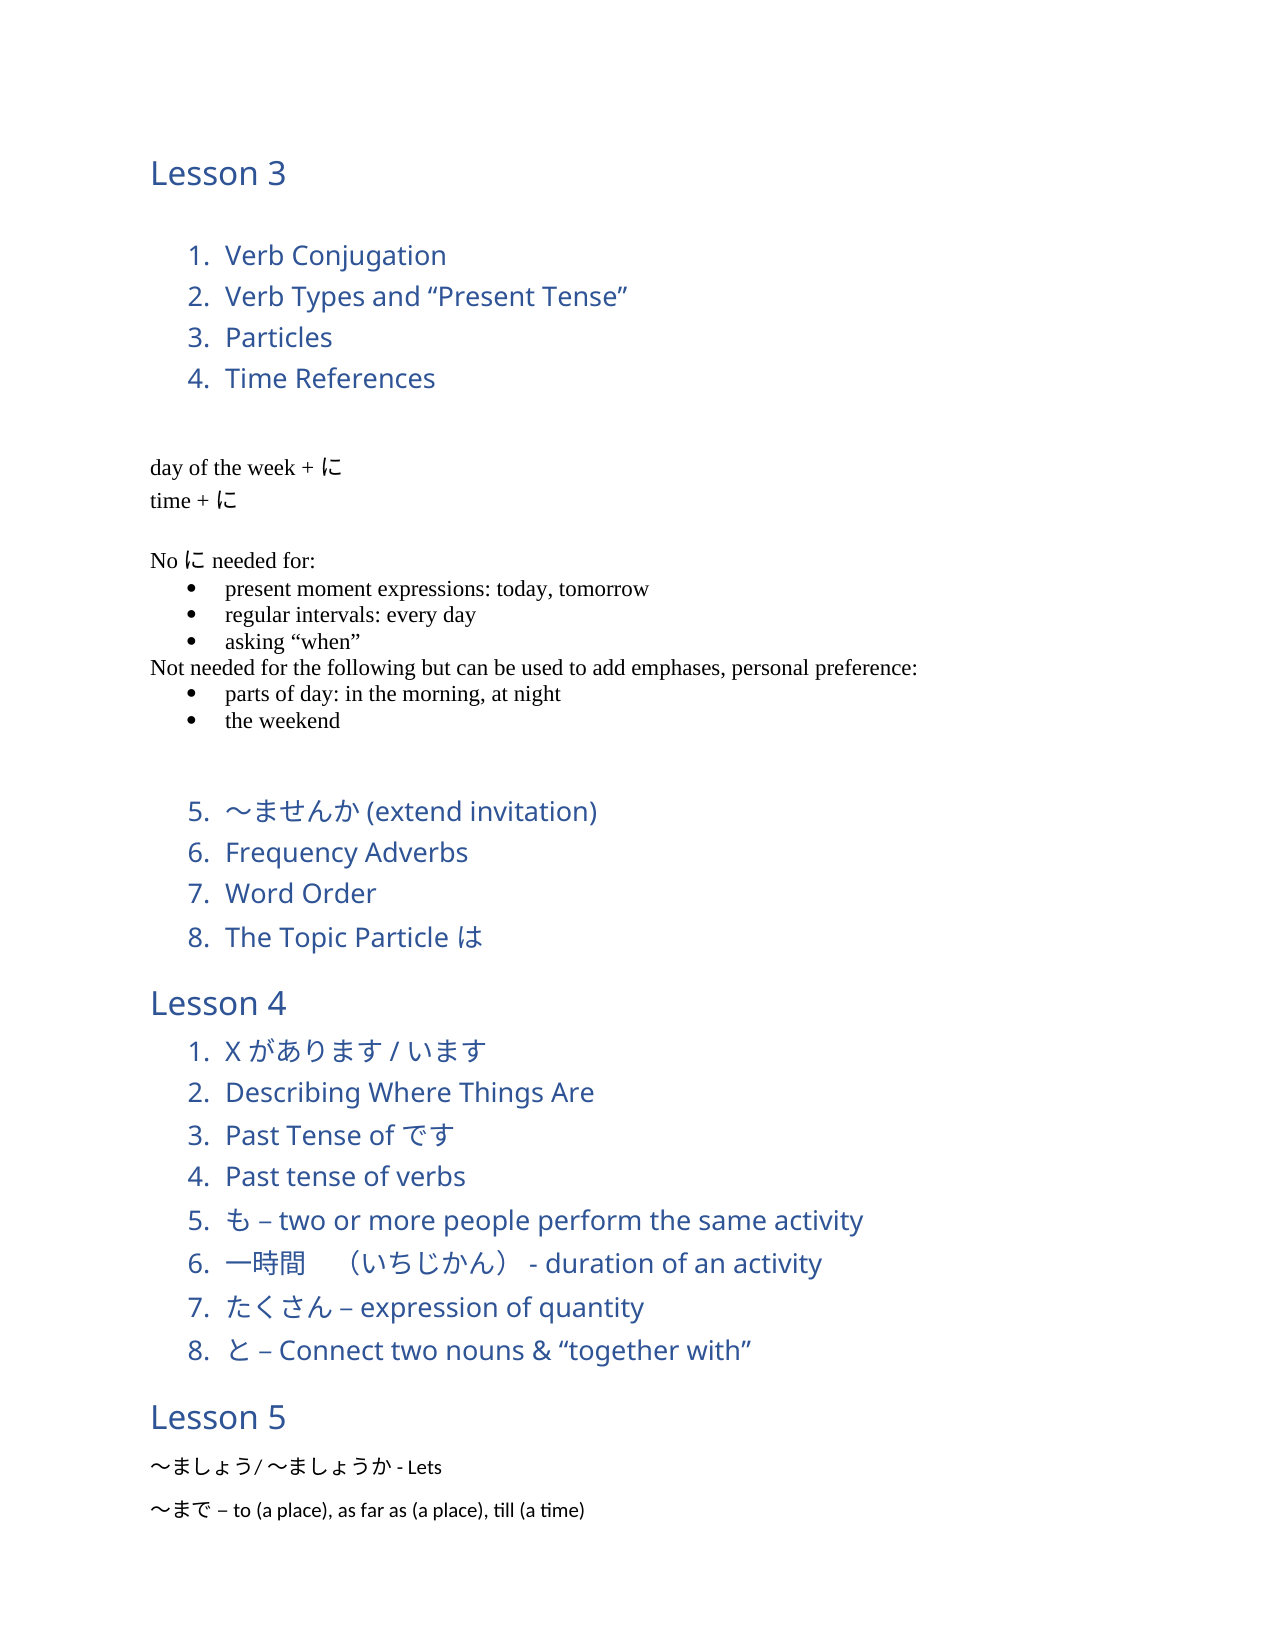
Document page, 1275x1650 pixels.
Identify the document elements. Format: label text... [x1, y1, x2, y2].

subtitle も – two or more people perform the same activity [187, 1199, 1125, 1238]
text ～ましょう/ ～ましょうか - Lets [150, 1439, 1125, 1483]
subtitle Time References [187, 359, 1125, 396]
subtitle Particles [187, 318, 1125, 355]
list asking “when” [187, 628, 1125, 654]
subtitle Past Tense of です [187, 1114, 1125, 1153]
list the weekend [187, 707, 1125, 733]
list regular intervals: every day [187, 601, 1125, 628]
subtitle Lesson 4 [150, 980, 1125, 1025]
subtitle Lesson 5 [150, 1394, 1125, 1439]
subtitle The Topic Particle は [187, 916, 1125, 955]
subtitle X があります / います [187, 1029, 1125, 1069]
text No に needed for: [150, 542, 1125, 575]
list parts of day: in the morning, at night [187, 680, 1125, 707]
subtitle Lesson 3 [150, 149, 1125, 195]
list present moment expressions: today, tomorrow [187, 575, 1125, 601]
subtitle と – Connect two nouns & “together with” [187, 1329, 1125, 1369]
text Not needed for the following but can be used to add emphases, personal preference: [150, 654, 1125, 680]
subtitle ～ませんか (extend invitation) [187, 790, 1125, 829]
subtitle たくさん – expression of quantity [187, 1286, 1125, 1325]
subtitle 一時間 （いちじかん） - duration of an activity [187, 1242, 1125, 1282]
subtitle Word Order [187, 874, 1125, 911]
subtitle Verb Conjugation [187, 236, 1125, 273]
text day of the week + に [150, 449, 1125, 482]
subtitle Verb Types and “Present Tense” [187, 277, 1125, 314]
subtitle Describing Where Things Are [187, 1073, 1125, 1110]
text ～まで – to (a place), as far as (a place), till (a time) [150, 1483, 1125, 1527]
subtitle Past tense of verbs [187, 1158, 1125, 1194]
text time + に [150, 482, 1125, 515]
subtitle Frequency Adverbs [187, 833, 1125, 870]
